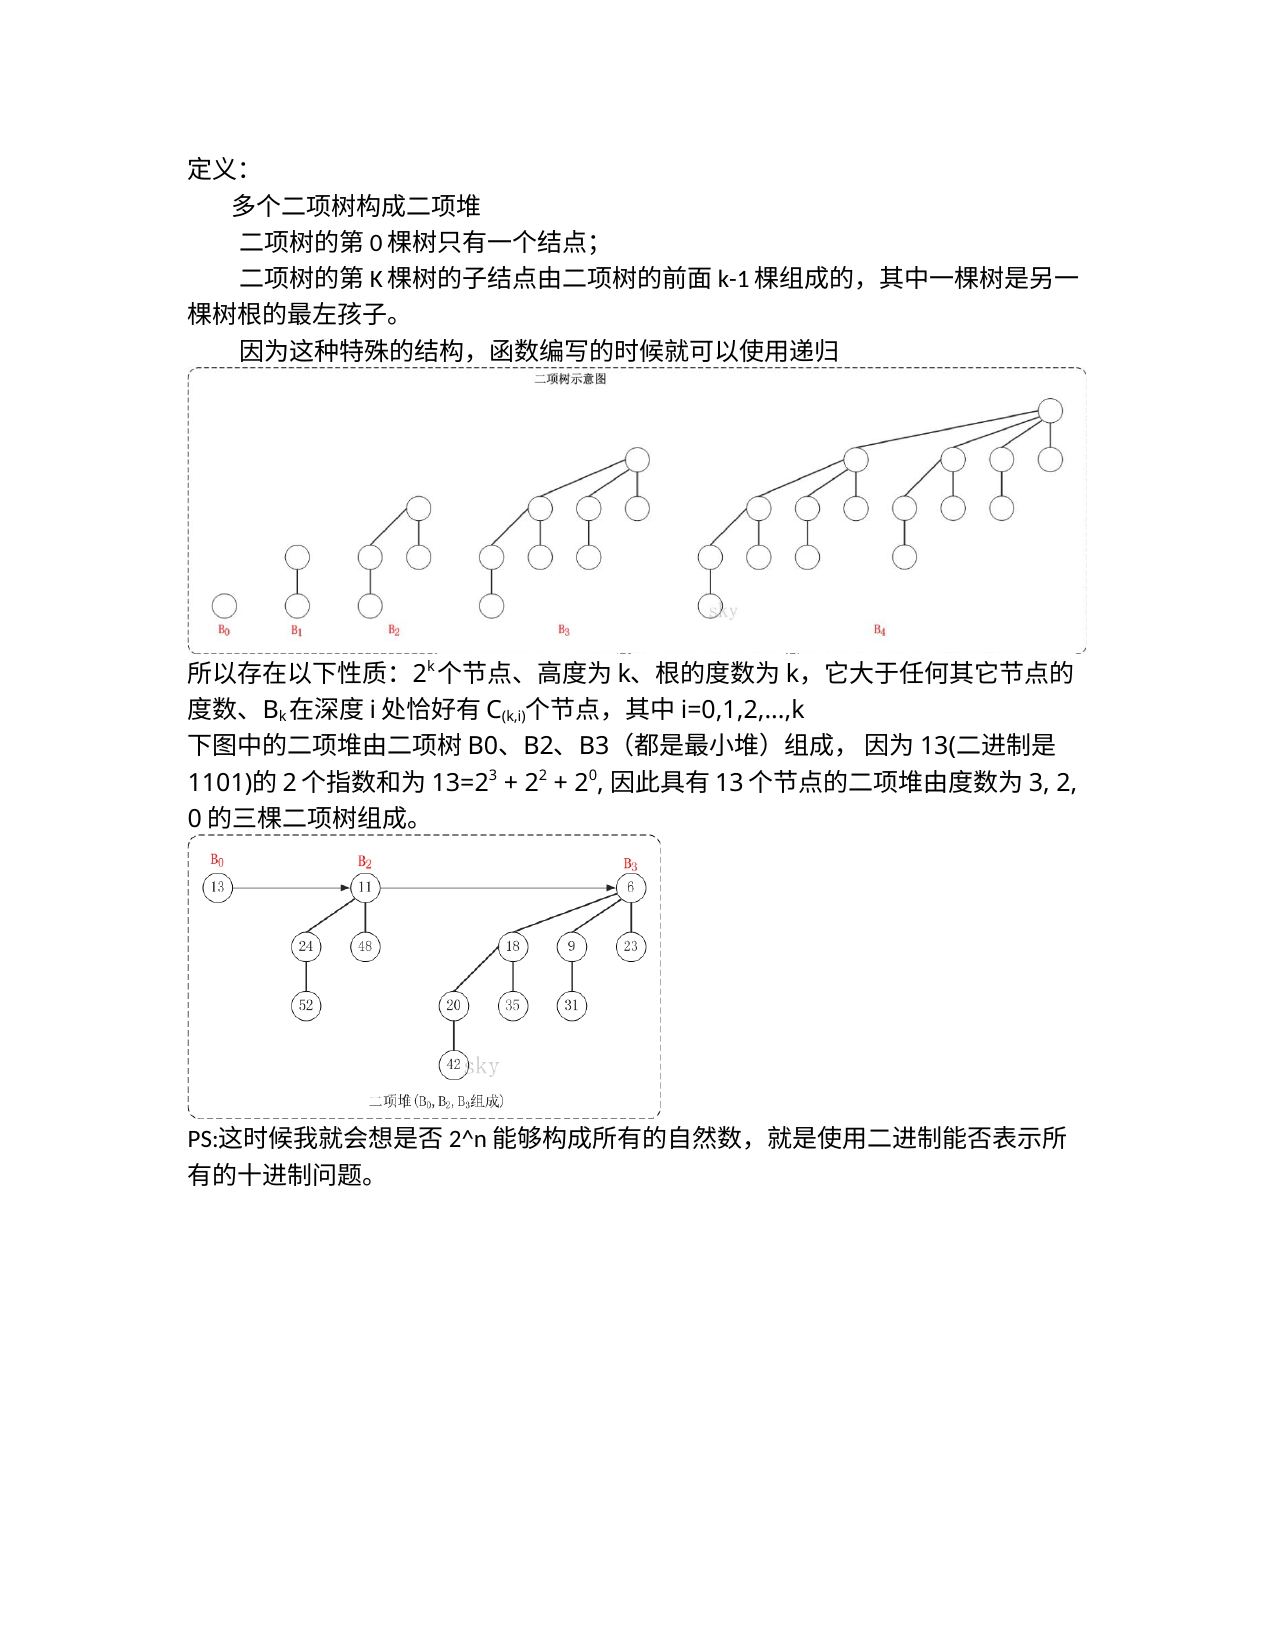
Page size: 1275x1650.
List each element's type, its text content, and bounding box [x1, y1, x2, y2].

picture [187, 834, 661, 1119]
text 所以存在以下性质：2k个节点、高度为k、根的度数为k，它大于任何其它节点的度数、Bk在深度i处恰好有C(k,i)个节点，其中i=0,1,2,...,k [187, 654, 1087, 726]
text PS:这时候我就会想是否2^n能够构成所有的自然数，就是使用二进制能否表示所有的十进制问题。 [187, 1119, 1087, 1191]
text 多个二项树构成二项堆 [187, 186, 1087, 222]
picture [187, 367, 1087, 654]
text 二项树的第0棵树只有一个结点； [187, 222, 1087, 259]
text 因为这种特殊的结构，函数编写的时候就可以使用递归 [187, 331, 1087, 367]
text 下图中的二项堆由二项树B0、B2、B3（都是最小堆）组成， 因为13(二进制是1101)的2个指数和为13=23 + 22 + 20, 因此具有13个节点的二项堆由度数为3, 2, 0的三棵二项树组成。 [431, 726, 1087, 834]
text 定义： [187, 150, 1087, 186]
text 二项树的第K棵树的子结点由二项树的前面k-1棵组成的，其中一棵树是另一棵树根的最左孩子。 [187, 259, 1087, 331]
